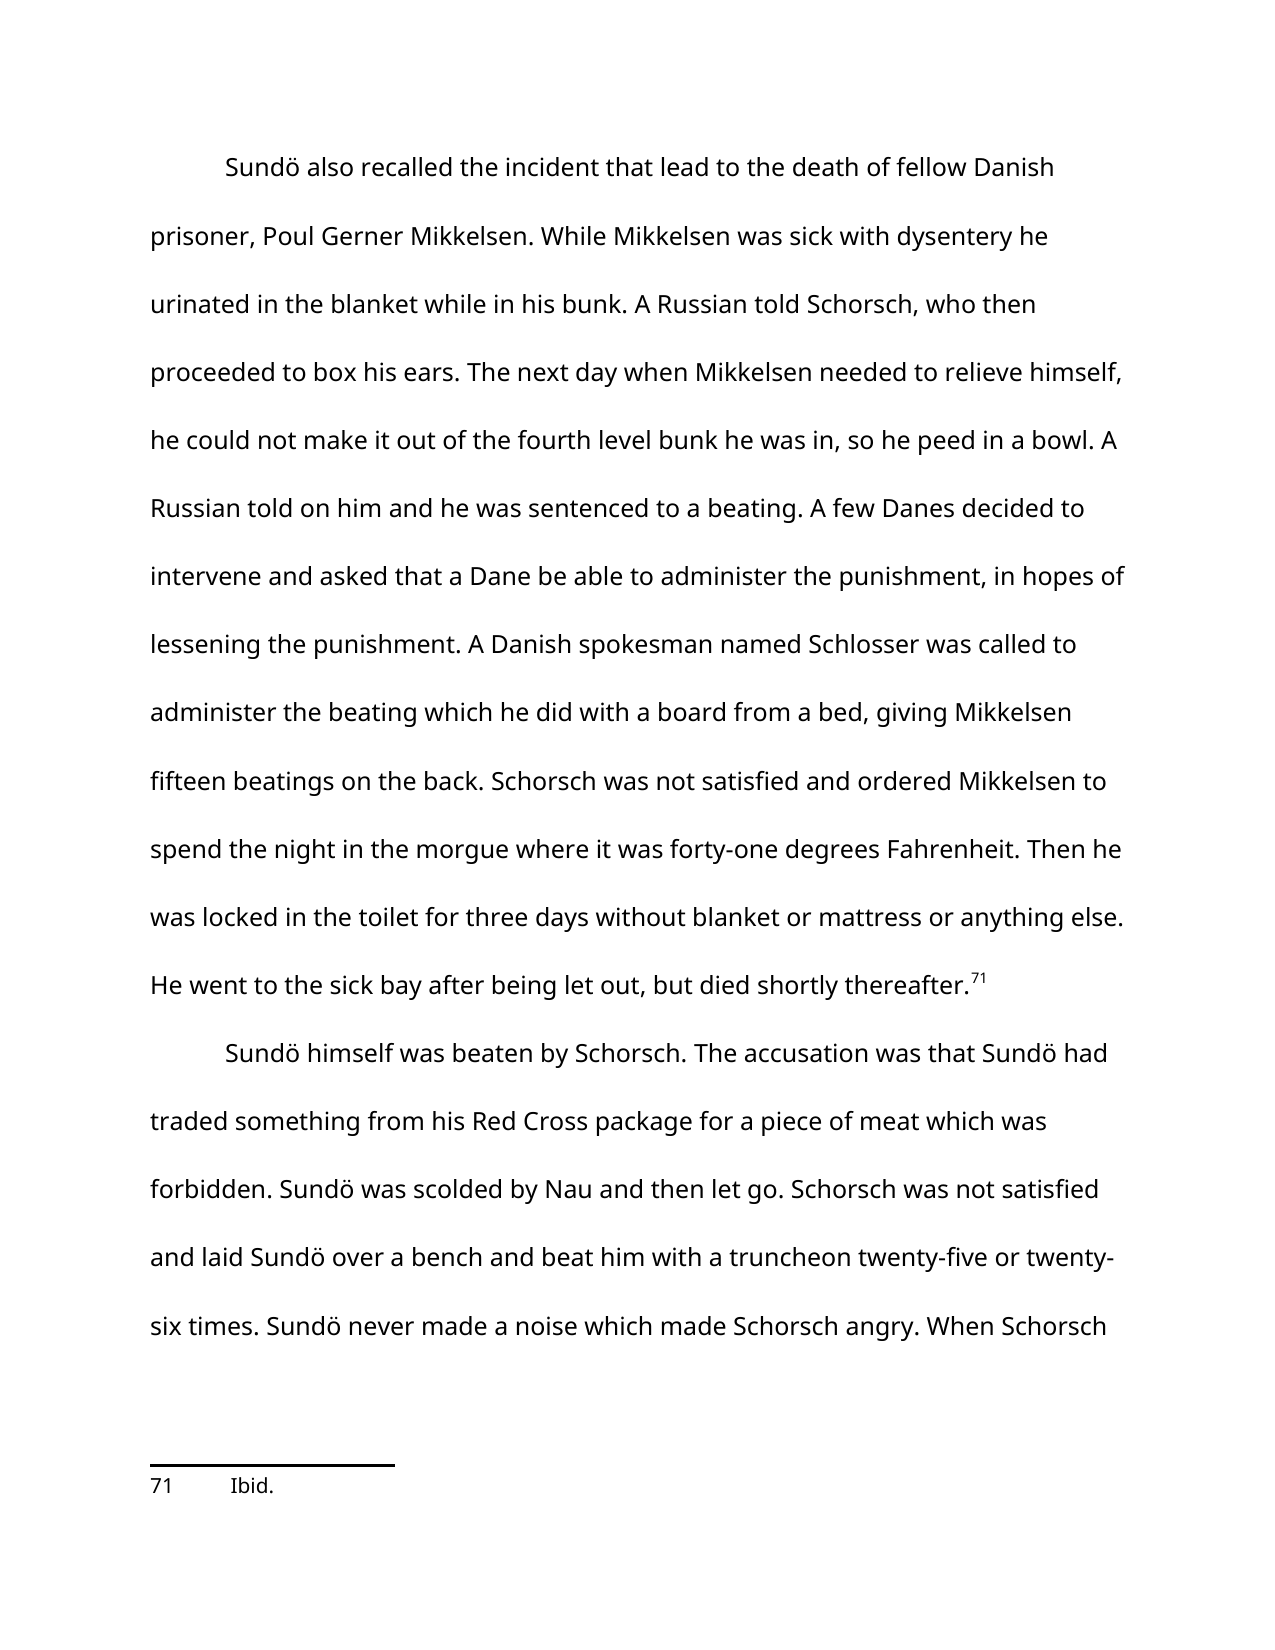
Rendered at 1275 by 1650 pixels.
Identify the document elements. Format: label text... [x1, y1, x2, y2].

text Sundö also recalled the incident that lead to the death of fellow Danish prisoner, Poul Gerner Mikkelsen. While Mikkelsen was sick with dysentery he urinated in the blanket while in his bunk. A Russian told Schorsch, who then proceeded to box his ears. The next day when Mikkelsen needed to relieve himself, he could not make it out of the fourth level bunk he was in, so he peed in a bowl. A Russian told on him and he was sentenced to a beating. A few Danes decided to intervene and asked that a Dane be able to administer the punishment, in hopes of lessening the punishment. A Danish spokesman named Schlosser was called to administer the beating which he did with a board from a bed, giving Mikkelsen fifteen beatings on the back. Schorsch was not satisfied and ordered Mikkelsen to spend the night in the morgue where it was forty-one degrees Fahrenheit. Then he was locked in the toilet for three days without blanket or mattress or anything else. He went to the sick bay after being let out, but died shortly thereafter. [150, 150, 1125, 1002]
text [150, 1036, 1125, 1342]
